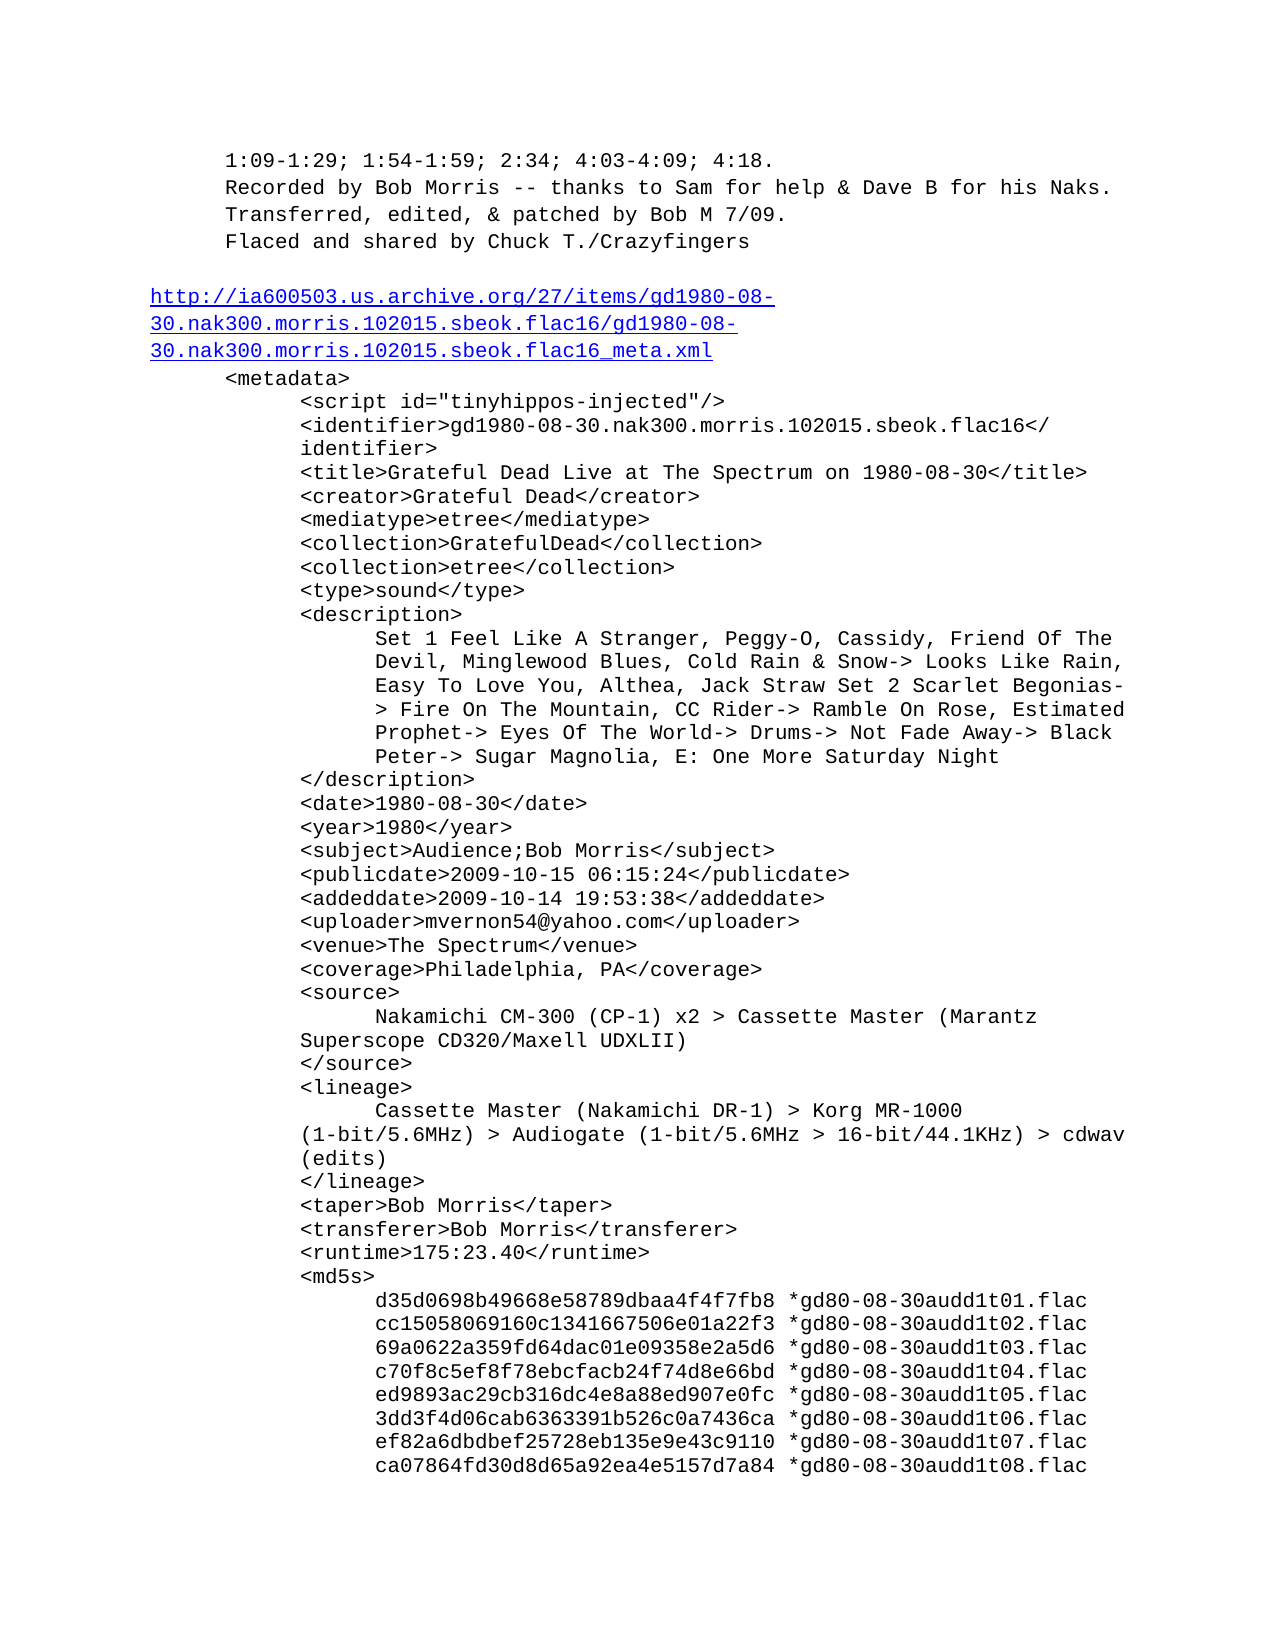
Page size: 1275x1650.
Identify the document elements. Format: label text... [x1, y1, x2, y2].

text <uploader>mvernon54@yahoo.com</uploader> [300, 911, 1125, 935]
text Transferred, edited, & patched by Bob M 7/09. [225, 204, 1125, 228]
text <identifier>gd1980-08-30.nak300.morris.102015.sbeok.flac16</identifier> [300, 415, 1125, 462]
text <source> [300, 982, 1125, 1006]
text Nakamichi CM-300 (CP-1) x2 > Cassette Master (Marantz Superscope CD320/Maxell UDXLII) [300, 1006, 1125, 1053]
text </lineage> [300, 1171, 1125, 1195]
text <publicdate>2009-10-15 06:15:24</publicdate> [300, 864, 1125, 888]
text <description> [300, 604, 1125, 628]
text <coverage>Philadelphia, PA</coverage> [300, 959, 1125, 982]
text 1:09-1:29; 1:54-1:59; 2:34; 4:03-4:09; 4:18. [225, 150, 1125, 174]
text Set 1 Feel Like A Stranger, Peggy-O, Cassidy, Friend Of The Devil, Minglewood Blues, Cold Rain & Snow-> Looks Like Rain, Easy To Love You, Althea, Jack Straw Set 2 Scarlet Begonias-> Fire On The Mountain, CC Rider-> Ramble On Rose, Estimated Prophet-> Eyes Of The World-> Drums-> Not Fade Away-> Black Peter-> Sugar Magnolia, E: One More Saturday Night [375, 628, 1125, 769]
text <taper>Bob Morris</taper> [300, 1195, 1125, 1219]
text <collection>etree</collection> [300, 557, 1125, 580]
text </source> [300, 1053, 1125, 1077]
text <md5s> [300, 1266, 1125, 1290]
text <lineage> [300, 1077, 1125, 1101]
text <transferer>Bob Morris</transferer> [300, 1219, 1125, 1242]
text http://ia600503.us.archive.org/27/items/gd1980-08-30.nak300.morris.102015.sbeok.flac16/gd1980-08-30.nak300.morris.102015.sbeok.flac16_meta.xml [150, 286, 1125, 364]
text <addeddate>2009-10-14 19:53:38</addeddate> [300, 888, 1125, 911]
text <subject>Audience;Bob Morris</subject> [300, 840, 1125, 864]
text <type>sound</type> [300, 580, 1125, 604]
text <runtime>175:23.40</runtime> [300, 1242, 1125, 1266]
text Flaced and shared by Chuck T./Crazyfingers [225, 232, 1125, 255]
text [375, 1290, 1125, 1479]
text Cassette Master (Nakamichi DR-1) > Korg MR-1000 (1-bit/5.6MHz) > Audiogate (1-bit/5.6MHz > 16-bit/44.1KHz) > cdwav (edits) [300, 1101, 1125, 1171]
text <collection>GratefulDead</collection> [300, 533, 1125, 557]
text Recorded by Bob Morris -- thanks to Sam for help & Dave B for his Naks. [225, 177, 1125, 201]
text <mediatype>etree</mediatype> [300, 509, 1125, 533]
text <metadata> [225, 367, 1125, 391]
text </description> [300, 769, 1125, 793]
text <title>Grateful Dead Live at The Spectrum on 1980-08-30</title> [300, 462, 1125, 486]
text <creator>Grateful Dead</creator> [300, 486, 1125, 509]
text <year>1980</year> [300, 817, 1125, 840]
text <date>1980-08-30</date> [300, 793, 1125, 817]
text <venue>The Spectrum</venue> [300, 935, 1125, 959]
text <script id="tinyhippos-injected"/> [300, 391, 1125, 415]
